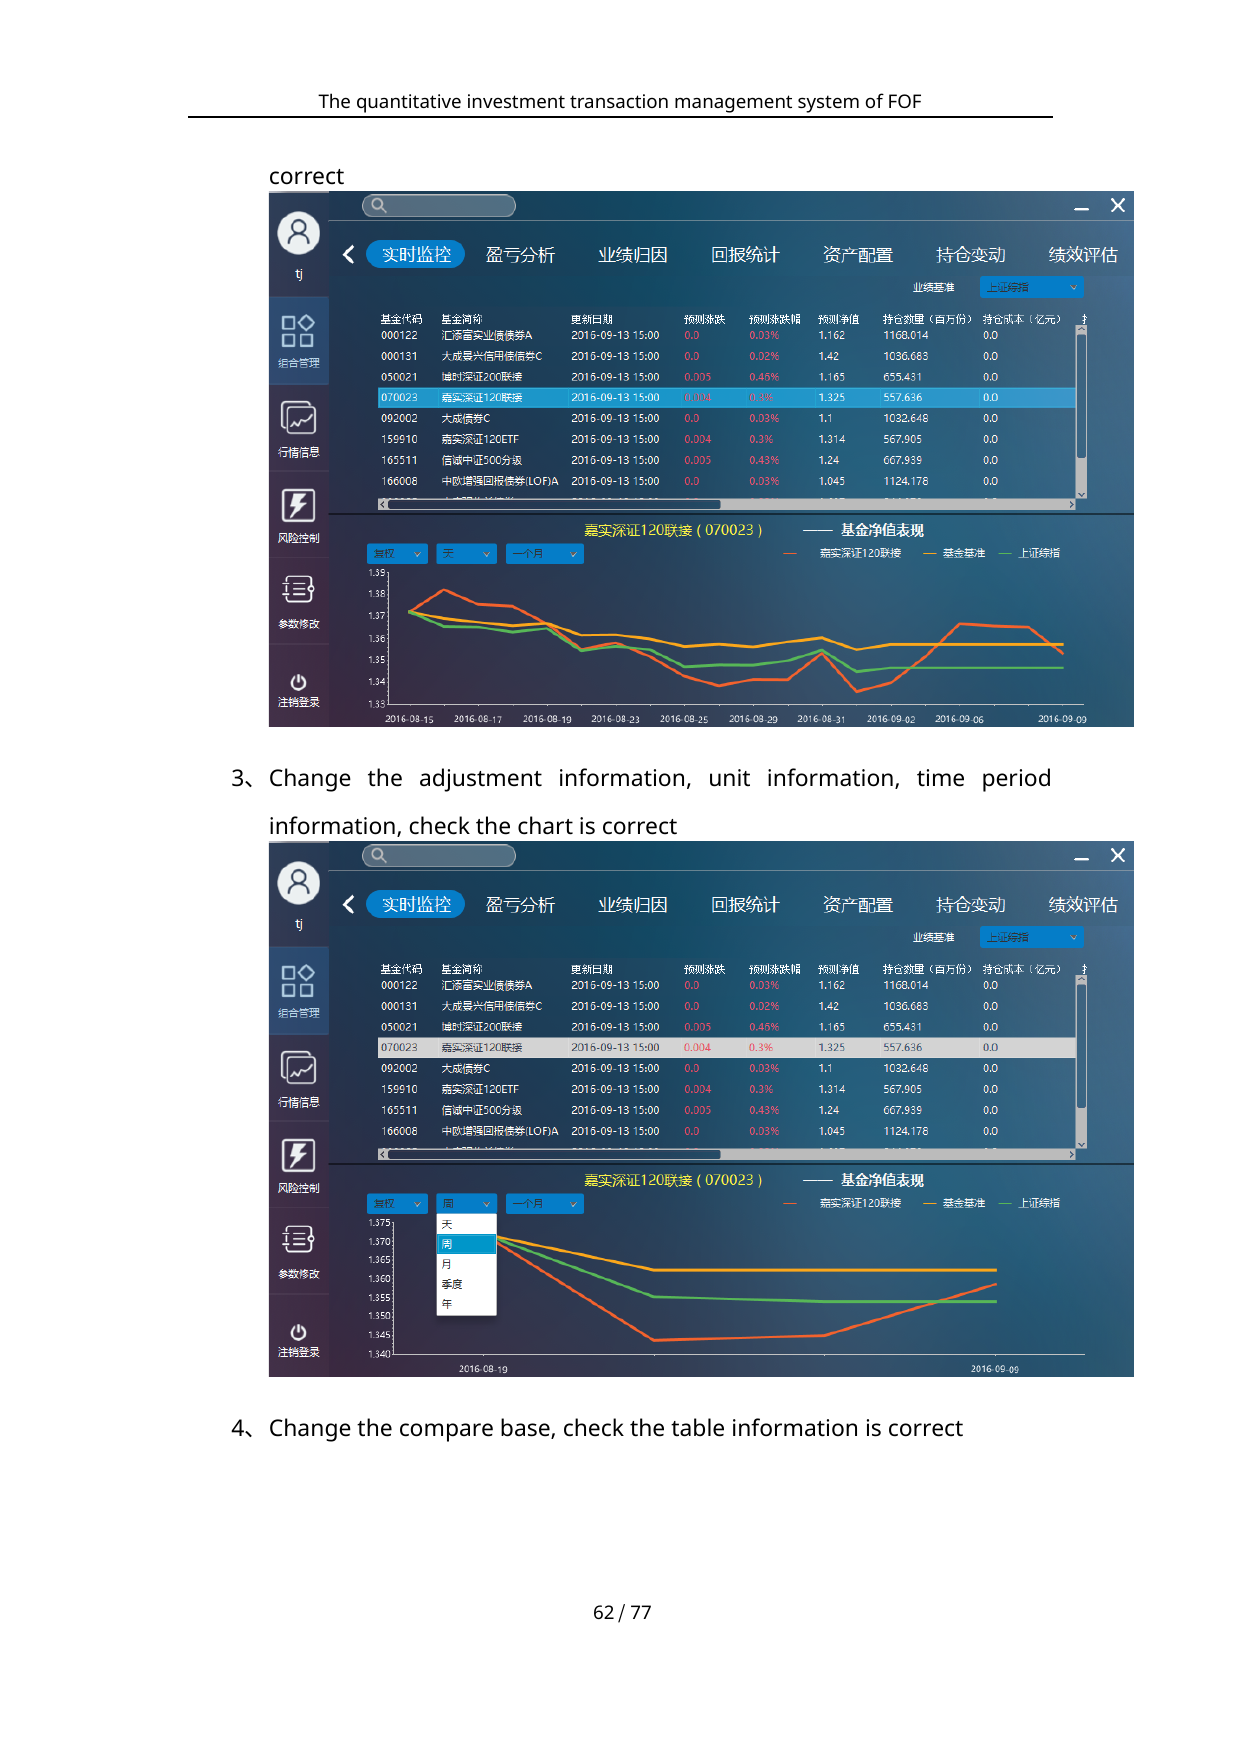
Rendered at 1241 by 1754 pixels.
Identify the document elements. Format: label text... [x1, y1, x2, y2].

picture [268, 841, 1134, 1377]
list Change the adjustment information, unit information, time period information, check the chart is correct [231, 744, 1053, 841]
list Change the compare base, check the table information is correct [231, 1394, 1053, 1459]
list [231, 159, 1053, 191]
picture [268, 191, 1134, 727]
